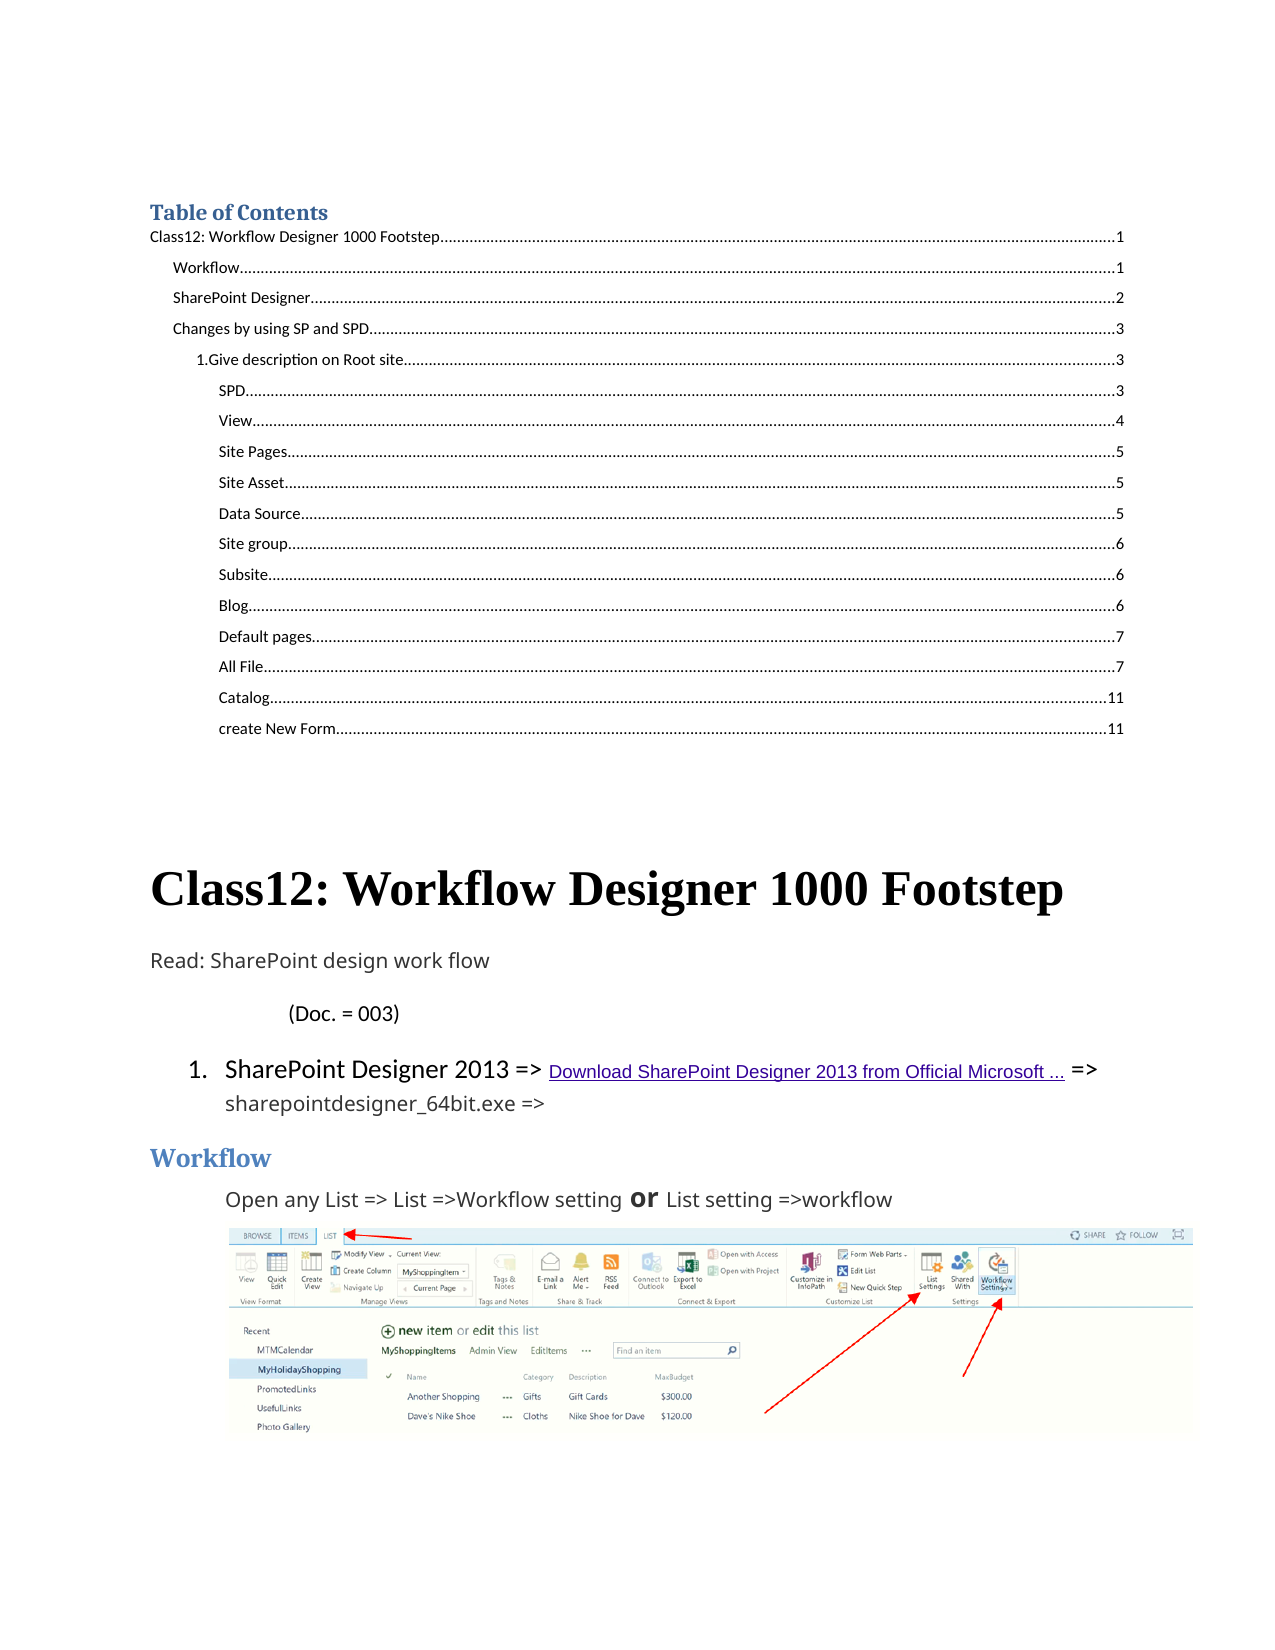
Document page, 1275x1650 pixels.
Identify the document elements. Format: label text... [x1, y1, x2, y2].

list SharePoint Designer 2013 => Download SharePoint Designer 2013 from Official Microsoft ... => sharepointdesigner_64bit.exe => [187, 1052, 1121, 1118]
picture [225, 1221, 1200, 1441]
subtitle Class12: Workflow Designer 1000 Footstep [150, 859, 1125, 917]
list Open any List => List =>Workflow setting or List setting =>workflow [225, 1179, 1121, 1216]
text (Doc. = 003) [150, 999, 1125, 1027]
subtitle Workflow [150, 1143, 1125, 1174]
text Read: SharePoint design work flow [150, 946, 1125, 974]
